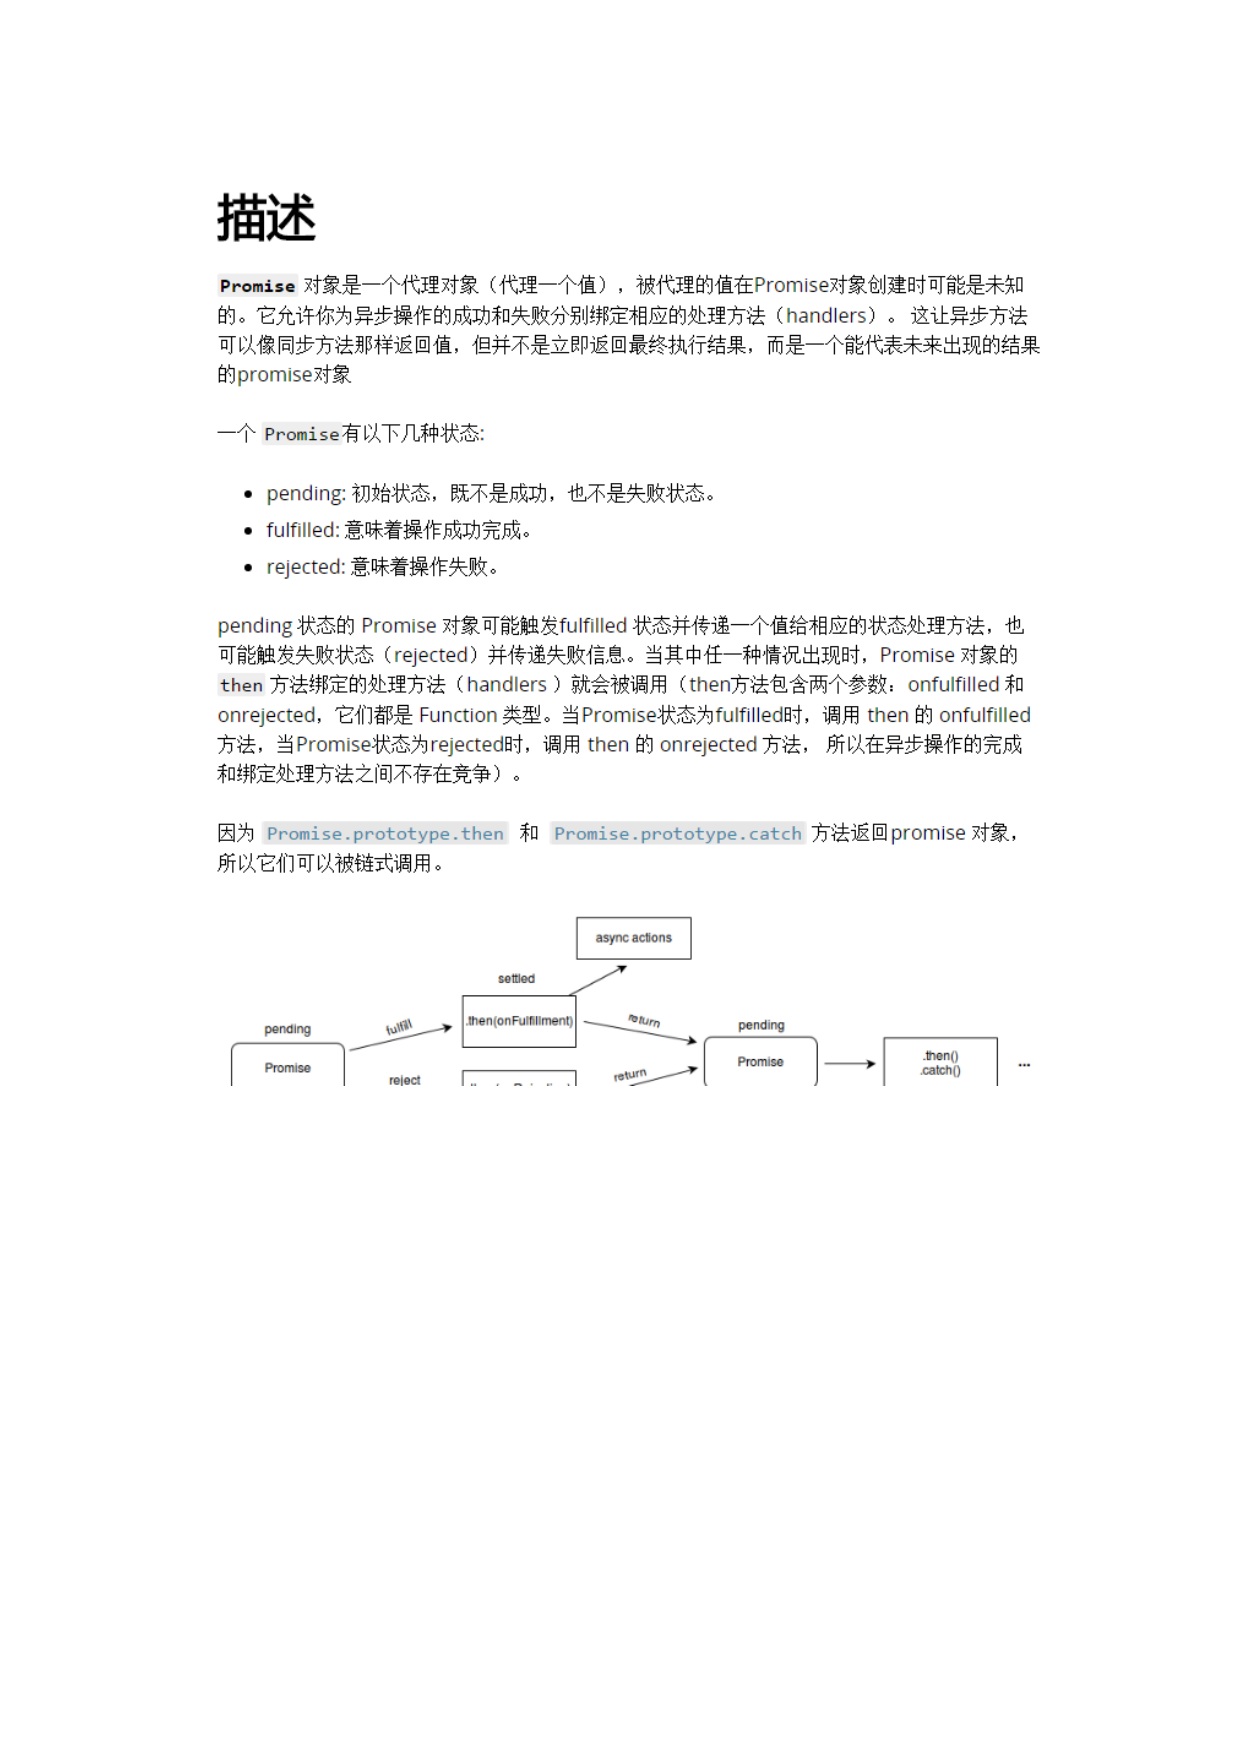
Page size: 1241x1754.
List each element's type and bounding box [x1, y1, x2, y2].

picture [187, 162, 1052, 1086]
